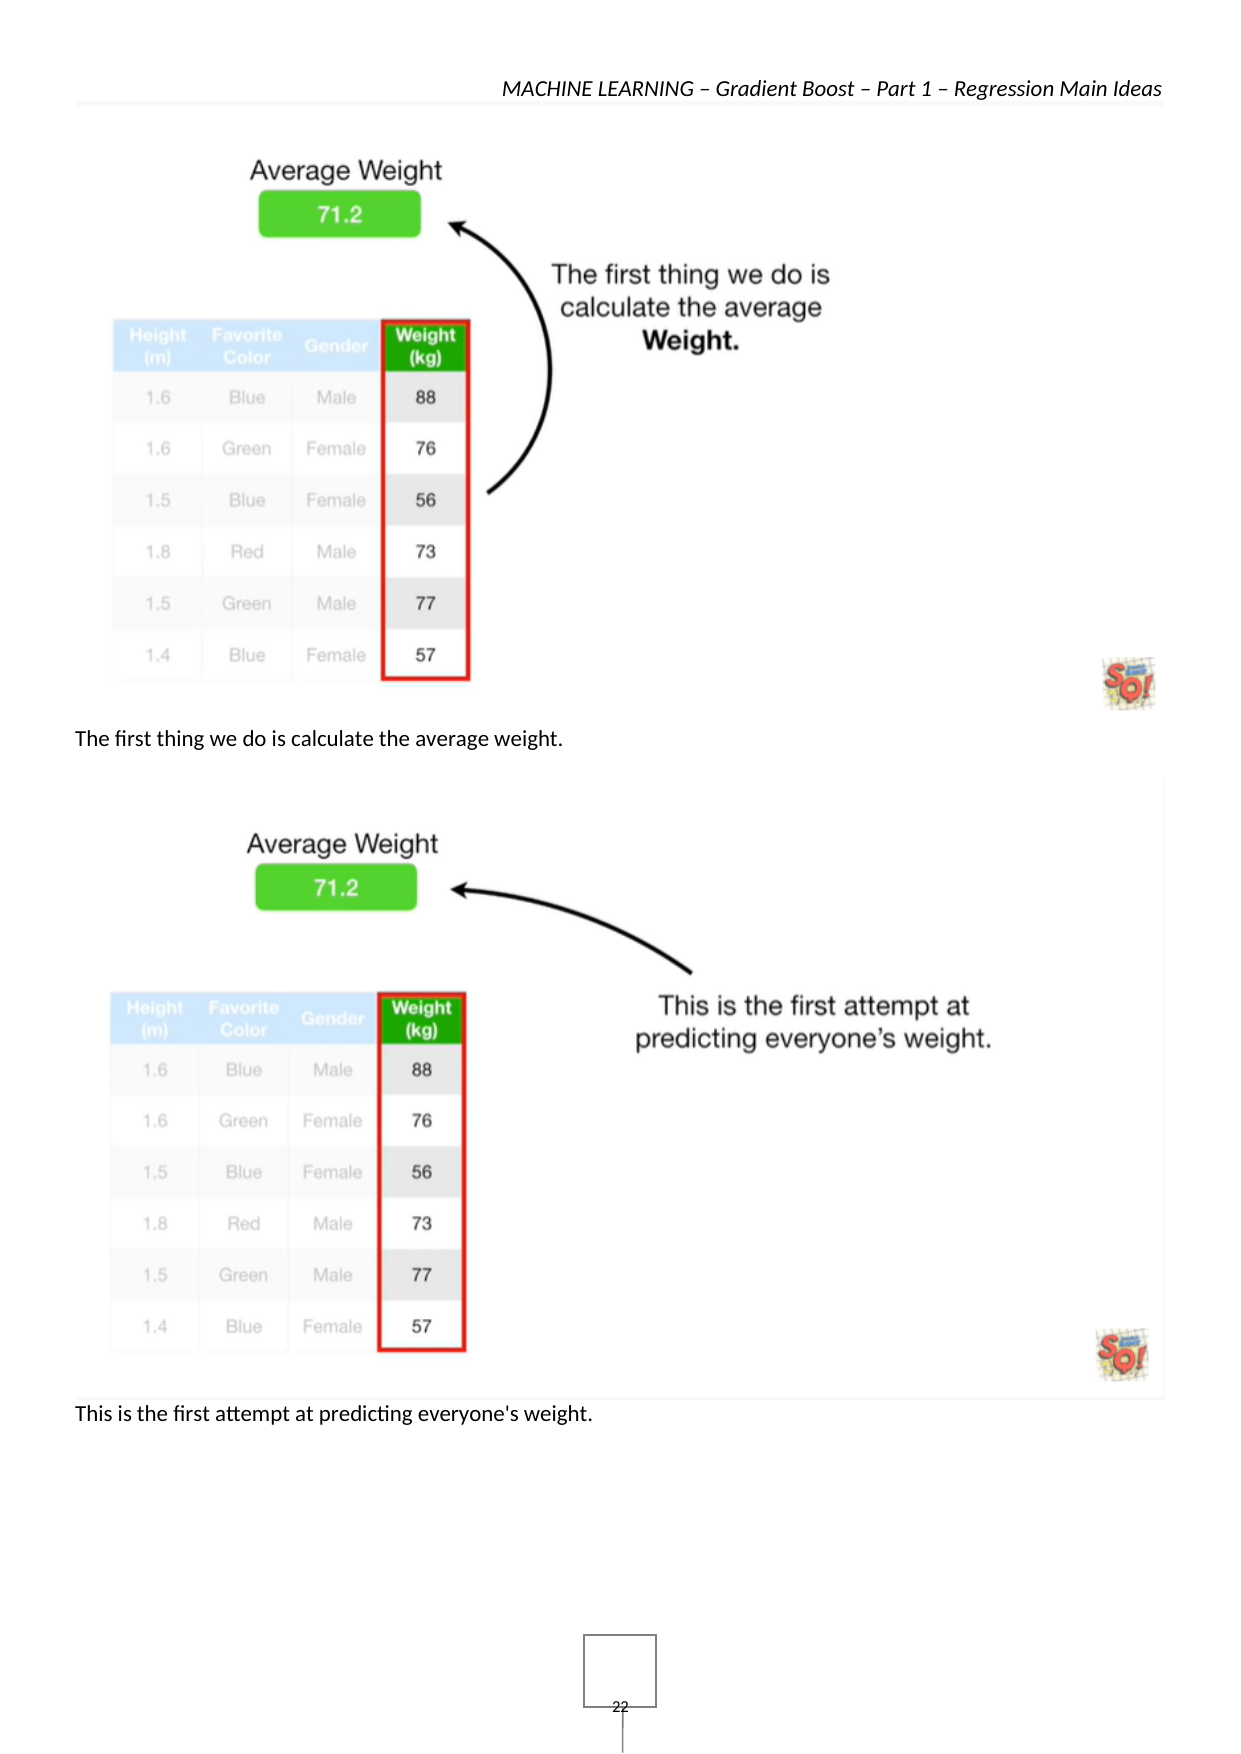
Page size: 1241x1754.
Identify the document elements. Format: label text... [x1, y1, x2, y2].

picture [75, 101, 1166, 725]
text The first thing we do is calculate the average weight. [75, 725, 1165, 752]
text This is the first attempt at predicting everyone's weight. [75, 1400, 1165, 1427]
picture [75, 780, 1166, 1400]
